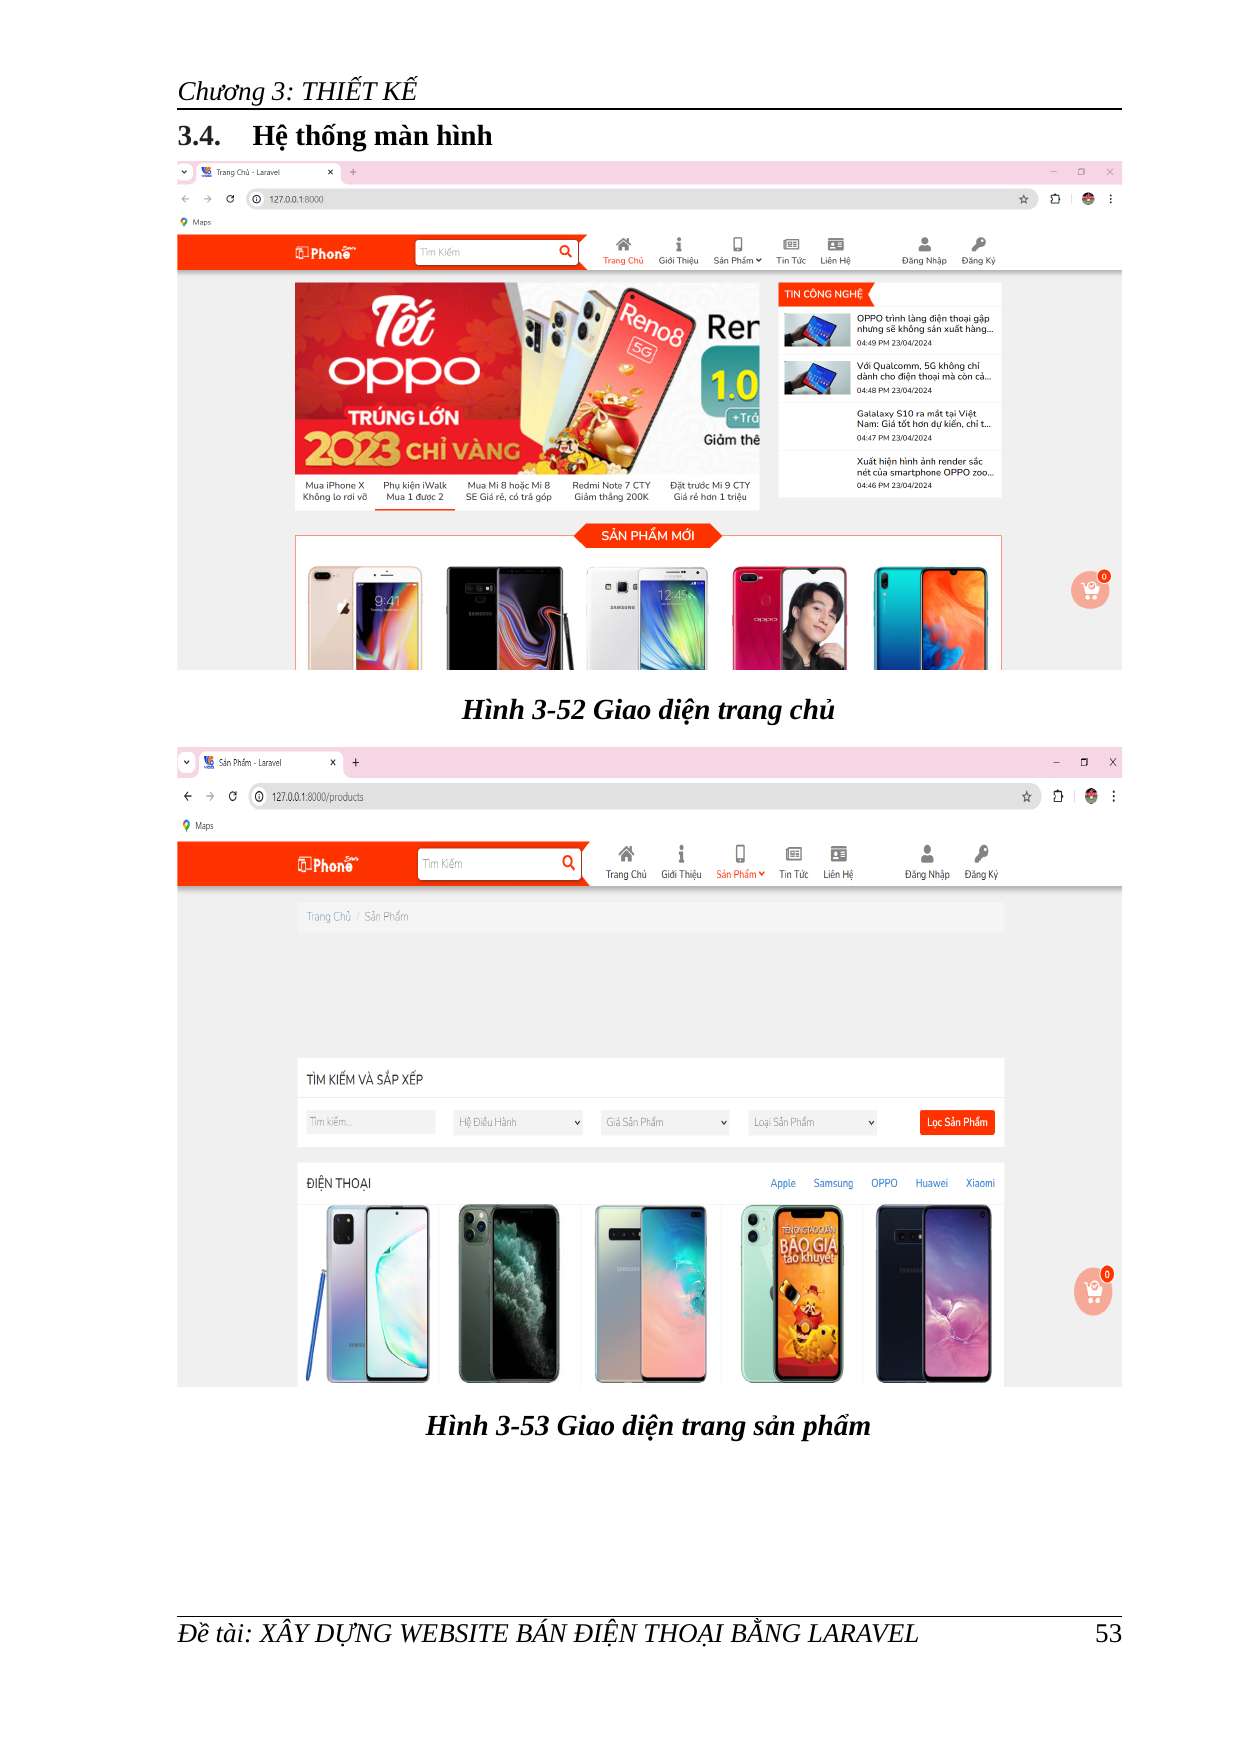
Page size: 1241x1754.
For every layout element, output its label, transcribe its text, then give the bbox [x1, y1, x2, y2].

text Hình 3-53 Giao diện trang sản phẩm [177, 1408, 1122, 1442]
picture [177, 161, 1123, 670]
list Hệ thống màn hình [177, 118, 1122, 152]
text Hình 3-52 Giao diện trang chủ [177, 692, 1122, 725]
picture [177, 747, 1123, 1387]
